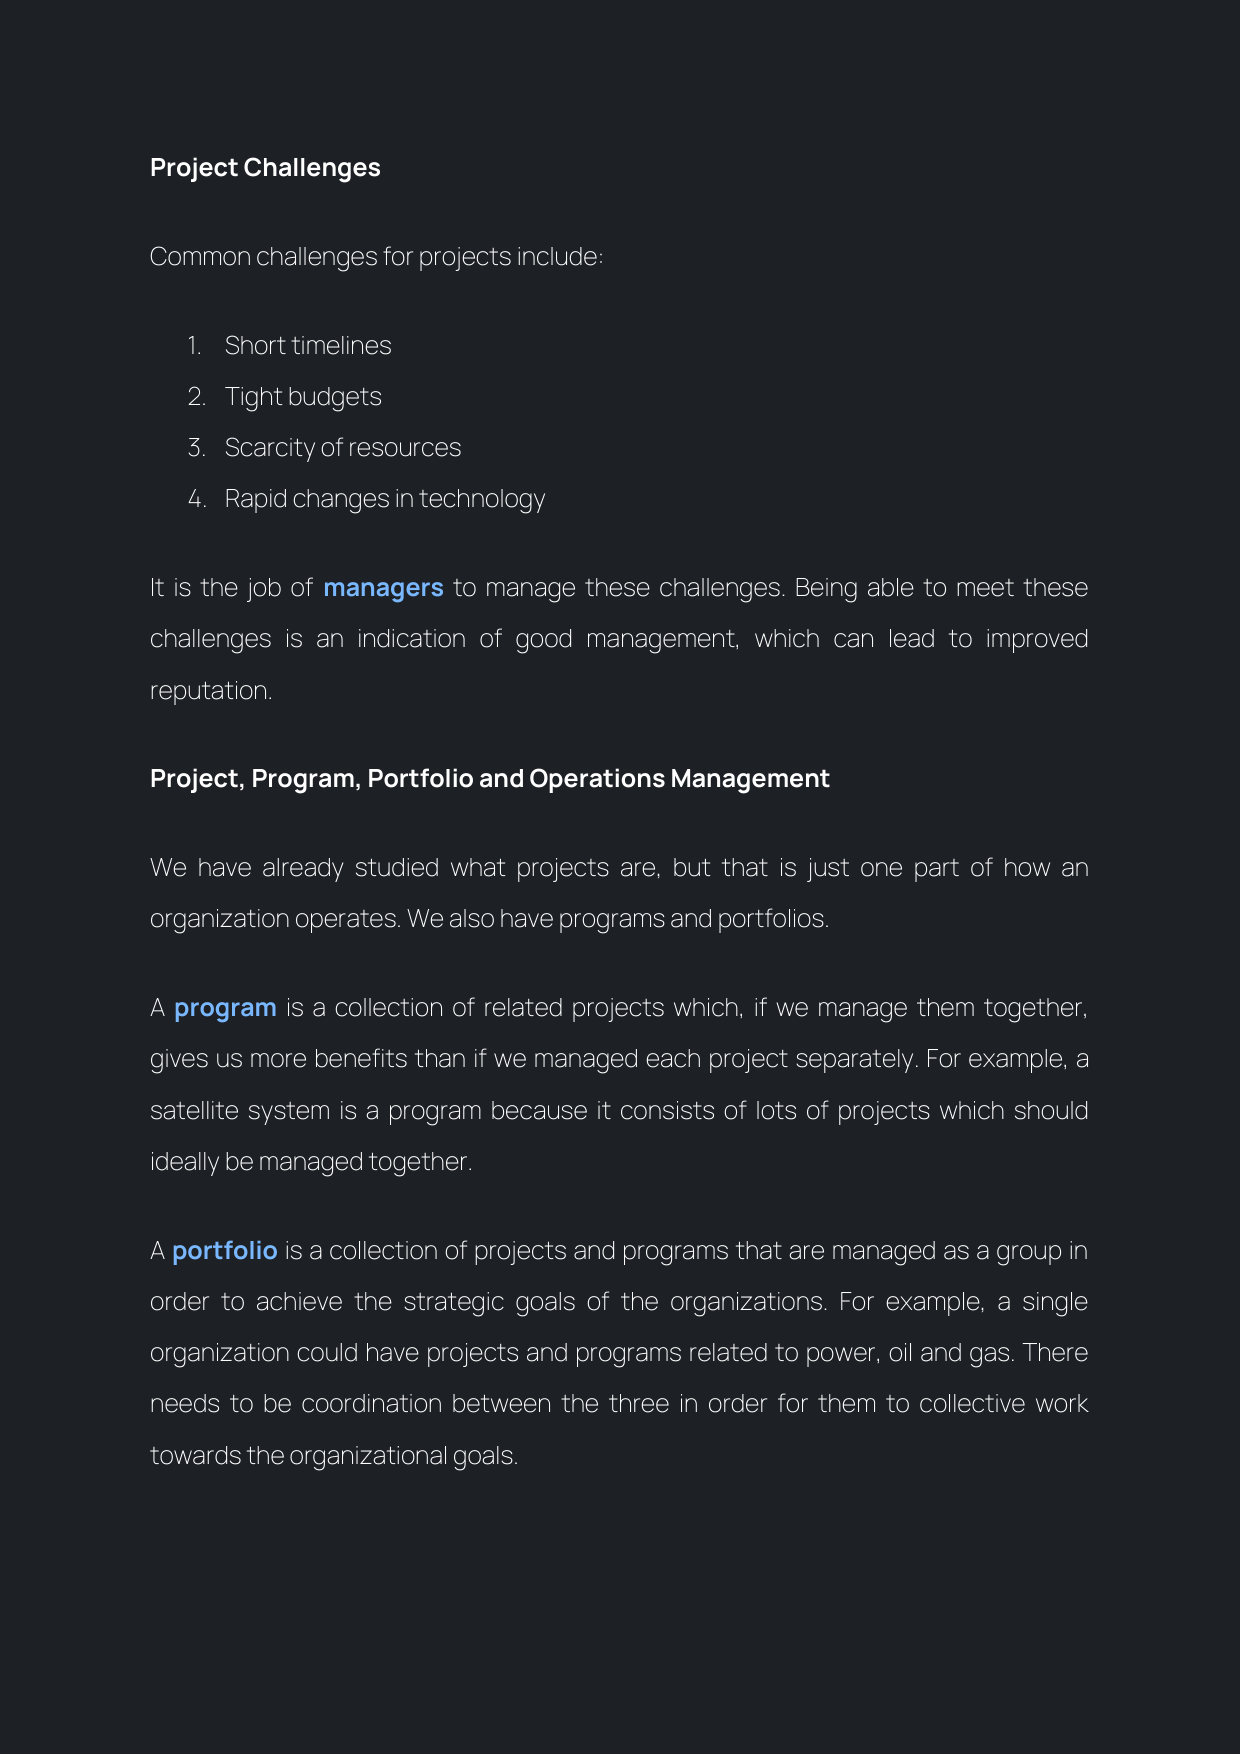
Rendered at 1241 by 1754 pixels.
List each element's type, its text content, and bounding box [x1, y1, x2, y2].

subtitle Project, Program, Portfolio and Operations Management [150, 761, 1090, 795]
text A portfolio is a collection of projects and programs that are managed as a group in order to achieve the strategic goals of the organizations. For example, a single organization could have projects and programs related to power, oil and gas. There needs to be coordination between the three in order for them to collective work towards the organizational goals. [150, 1232, 1090, 1472]
list Scarcity of resources [187, 430, 1090, 464]
list Tight budgets [187, 379, 1090, 413]
text Common challenges for projects include: [150, 239, 1090, 273]
list Rapid changes in technology [187, 481, 1090, 515]
text A program is a collection of related projects which, if we manage them together, gives us more benefits than if we managed each project separately. For example, a satellite system is a program because it consists of lots of projects which should ideally be managed together. [150, 990, 1090, 1178]
subtitle Project Challenges [150, 150, 1090, 184]
list Short timelines [187, 327, 1090, 362]
text It is the job of managers to manage these challenges. Being able to meet these challenges is an indication of good management, which can lead to improved reputation. [150, 570, 1090, 707]
text We have already studied what projects are, but that is just one part of how an organization operates. We also have programs and portfolios. [150, 850, 1090, 935]
